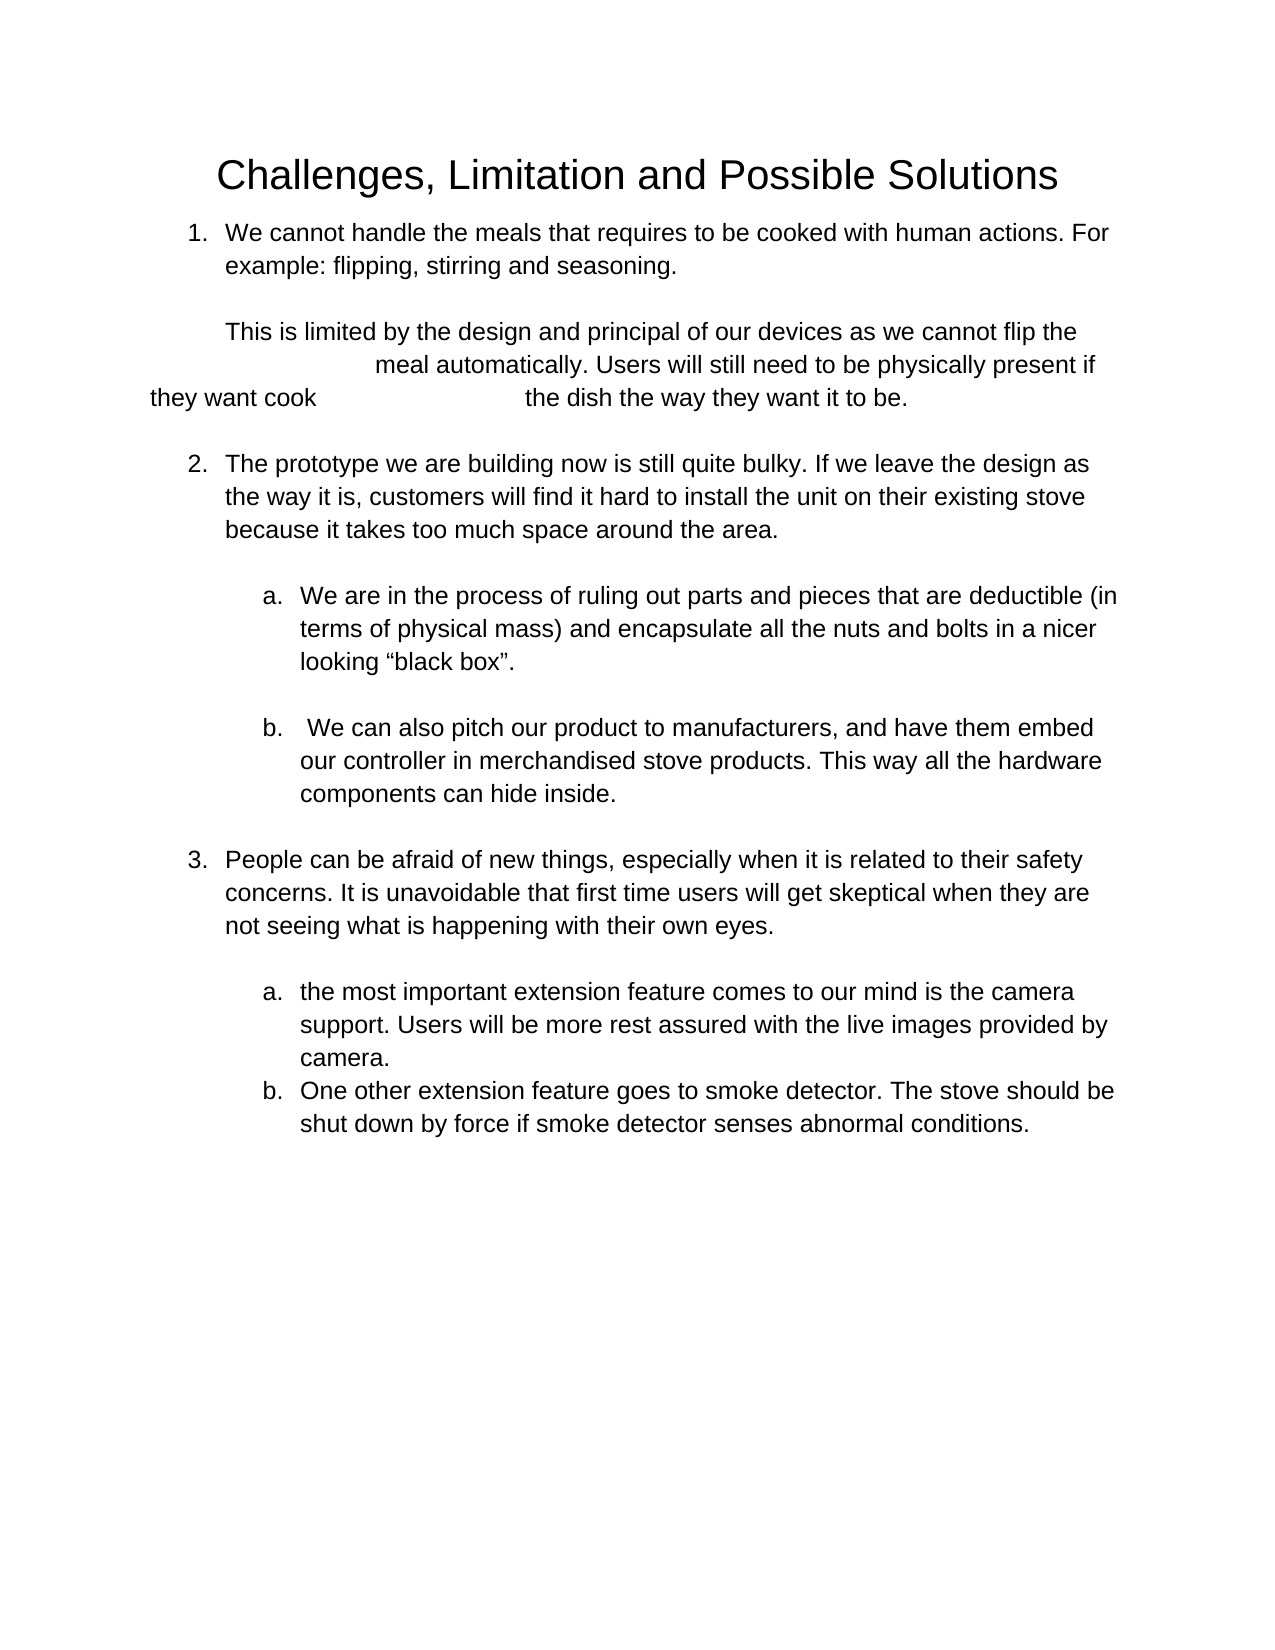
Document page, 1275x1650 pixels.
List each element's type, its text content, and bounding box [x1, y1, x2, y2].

list We can also pitch our product to manufacturers, and have them embed our controller in merchandised stove products. This way all the hardware components can hide inside. [262, 713, 1125, 808]
list People can be afraid of new things, especially when it is related to their safety concerns. It is unavoidable that first time users will get skeptical when they are not seeing what is happening with their own eyes. [187, 845, 1125, 940]
list the most important extension feature comes to our mind is the camera support. Users will be more rest assured with the live images provided by camera. [262, 977, 1125, 1072]
subtitle Challenges, Limitation and Possible Solutions [150, 150, 1125, 198]
list The prototype we are building now is still quite bulky. If we leave the design as the way it is, customers will find it hard to install the unit on their existing stove because it takes too much space around the area. [187, 449, 1125, 543]
list We cannot handle the meals that requires to be cooked with human actions. For example: flipping, stirring and seasoning. [187, 218, 1125, 279]
text This is limited by the design and principal of our devices as we cannot flip the meal automatically. Users will still need to be physically present if they want cook the dish the way they want it to be. [150, 317, 1125, 411]
list One other extension feature goes to smoke detector. The stove should be shut down by force if smoke detector senses abnormal conditions. [262, 1076, 1125, 1138]
list We are in the process of ruling out parts and pieces that are deductible (in terms of physical mass) and encapsulate all the nuts and bolts in a nicer looking “black box”. [262, 581, 1125, 676]
